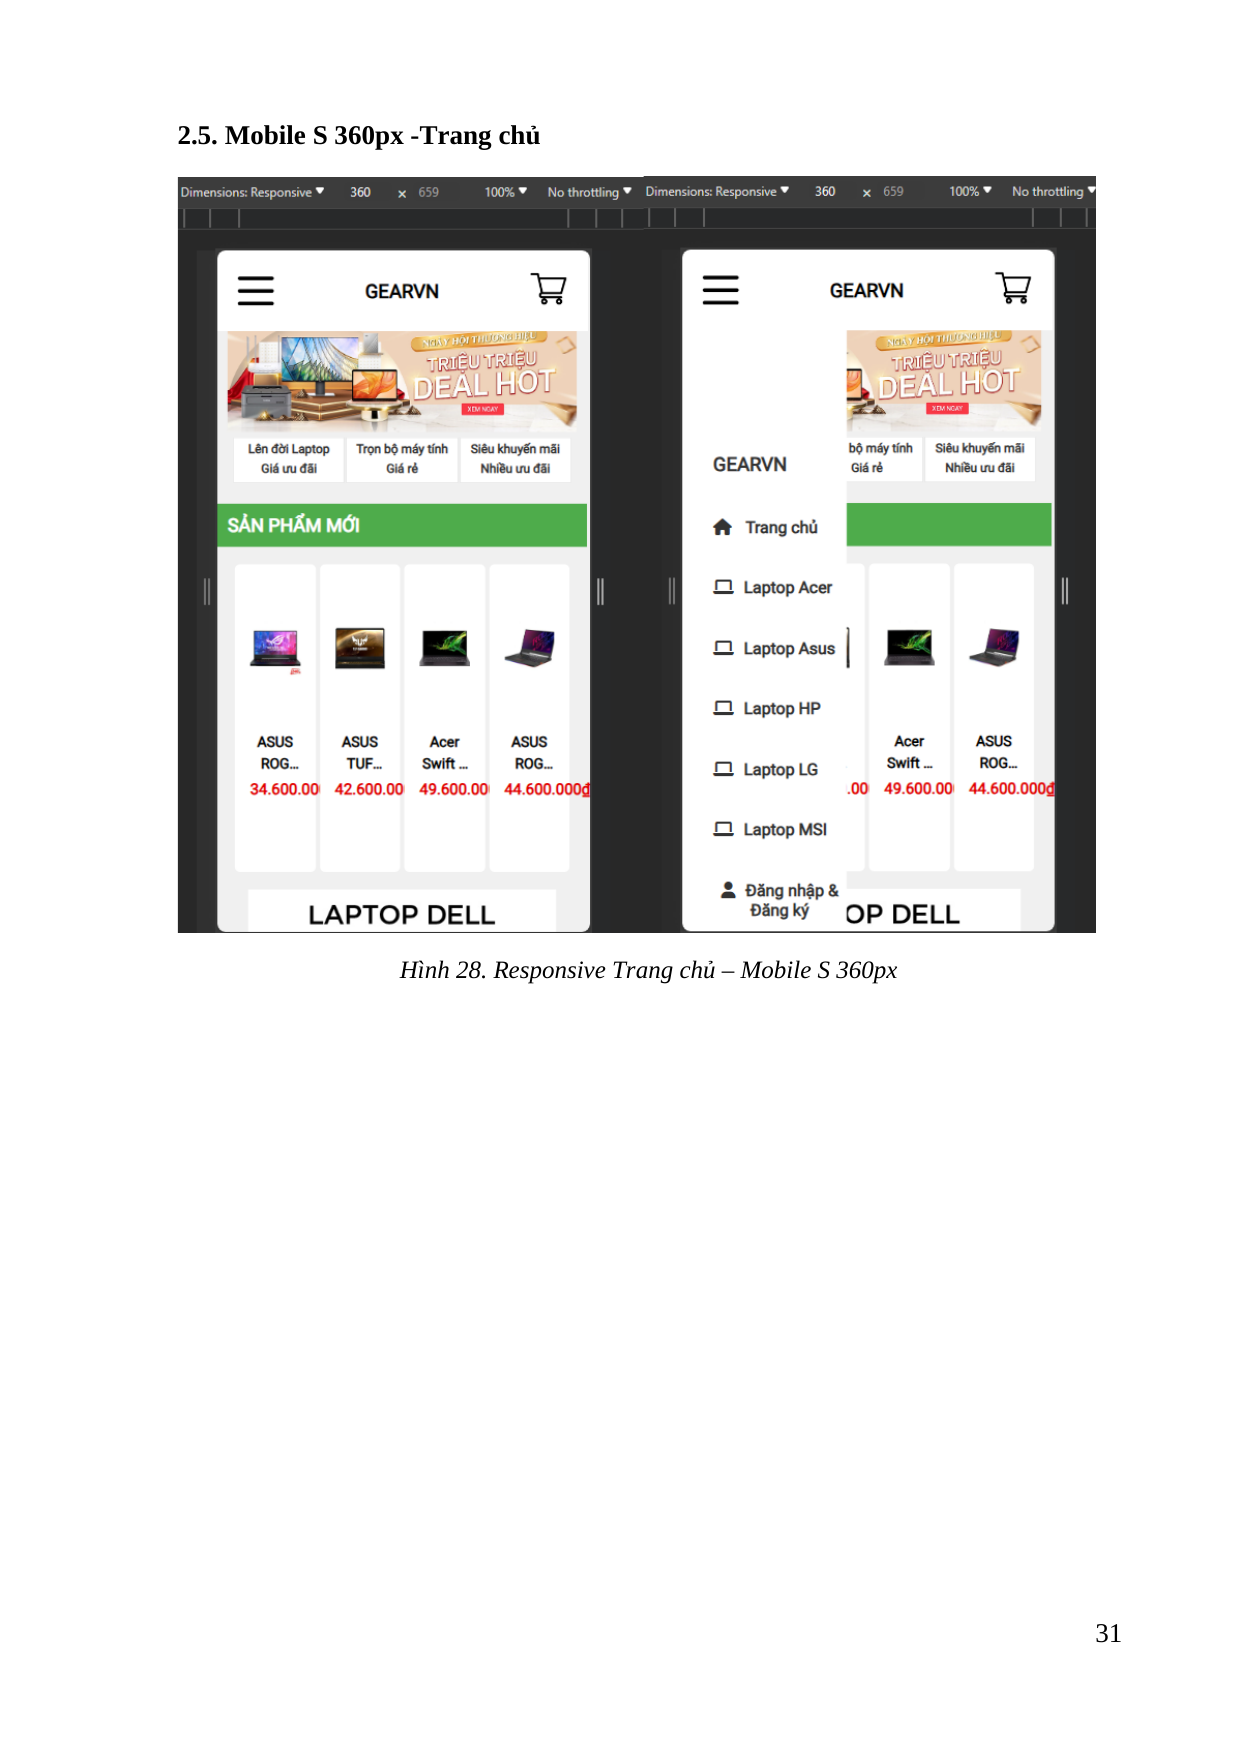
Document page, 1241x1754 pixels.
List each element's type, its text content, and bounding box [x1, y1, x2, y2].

subtitle 2.5. Mobile S 360px -Trang chủ [177, 119, 1122, 150]
picture [177, 176, 1096, 933]
